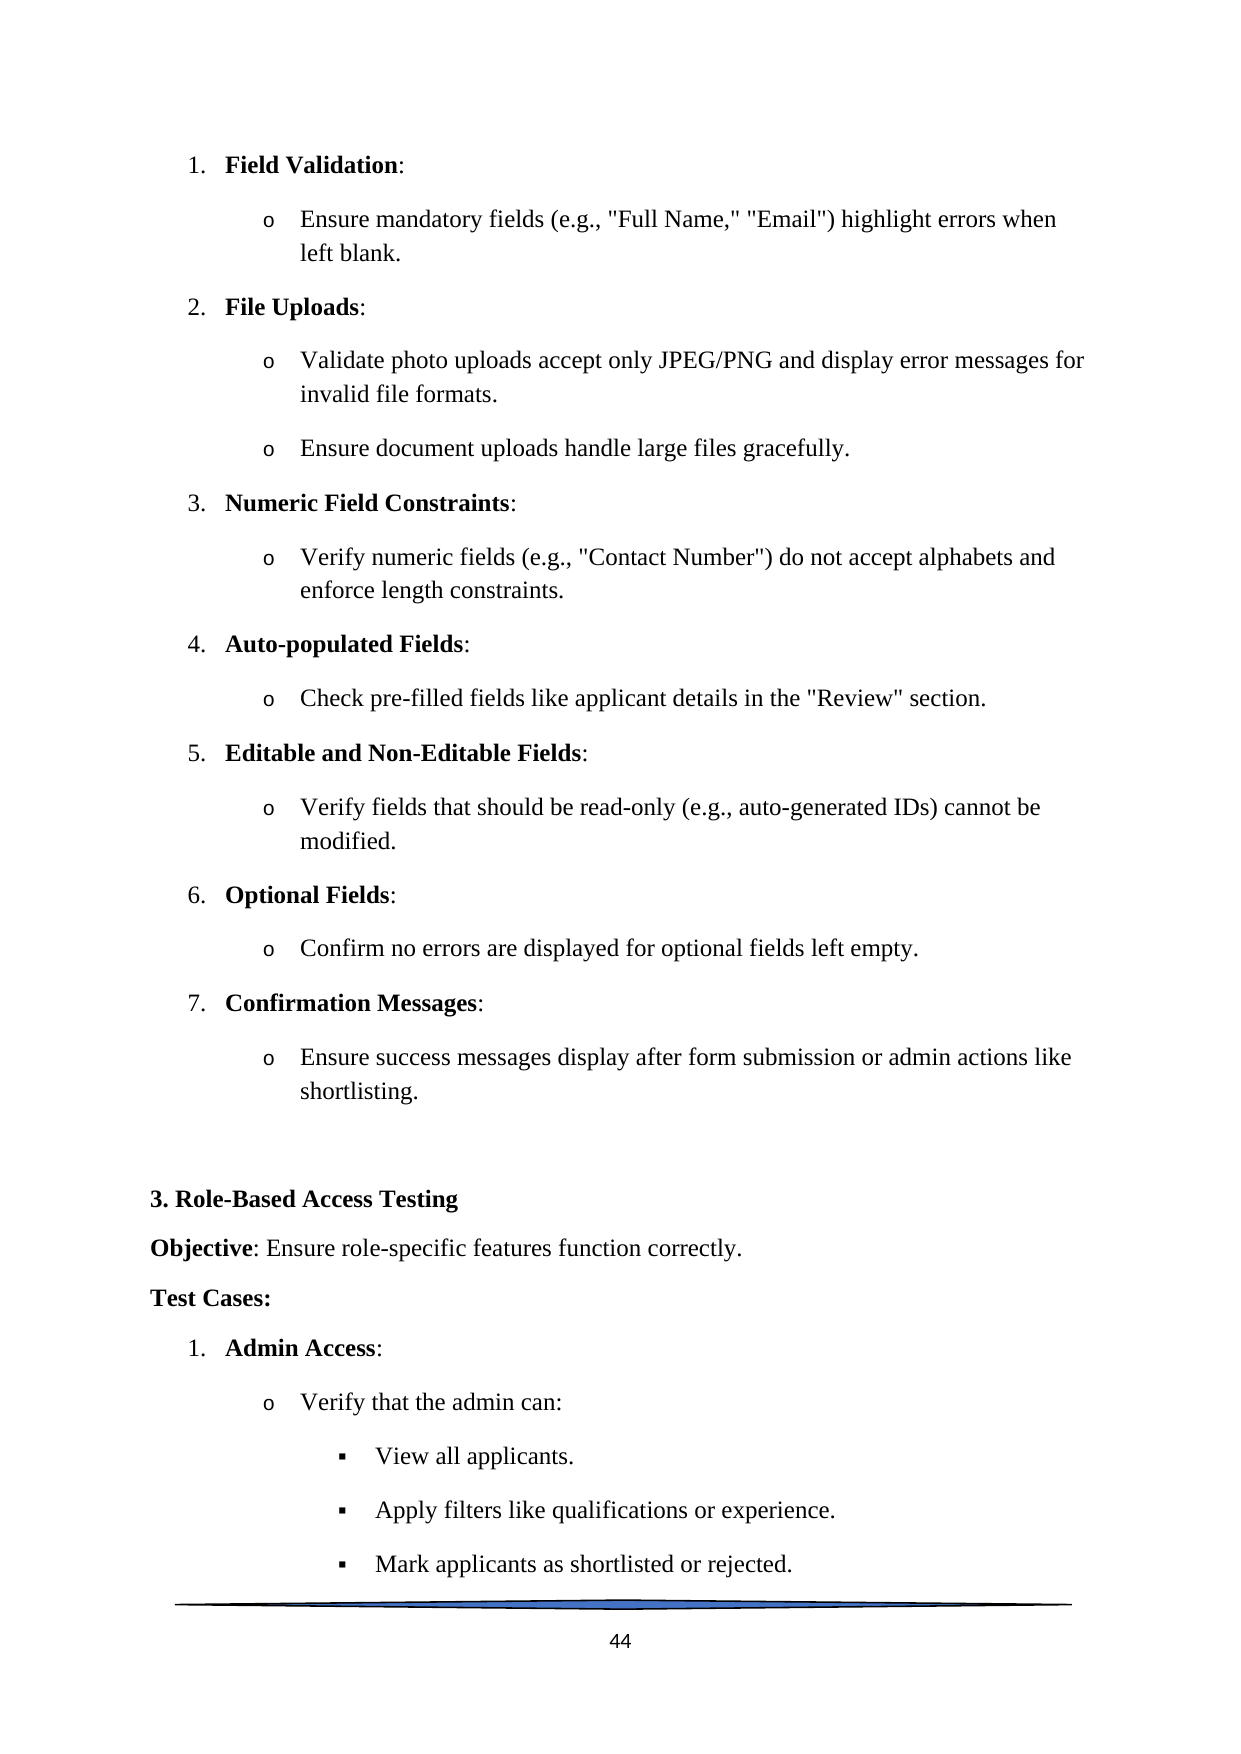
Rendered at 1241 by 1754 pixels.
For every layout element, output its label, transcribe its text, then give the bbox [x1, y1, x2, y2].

list View all applicants. [337, 1441, 1090, 1470]
list Verify numeric fields (e.g., "Contact Number") do not accept alphabets and enforce length constraints. [262, 542, 1090, 604]
list Ensure document uploads handle large files gracefully. [262, 433, 1090, 463]
list Field Validation: [187, 150, 1090, 179]
list Numeric Field Constraints: [187, 488, 1090, 517]
list File Uploads: [187, 292, 1090, 320]
list Confirm no errors are displayed for optional fields left empty. [262, 933, 1090, 963]
text 3. Role-Based Access Testing [150, 1184, 1090, 1212]
list Confirmation Messages: [187, 988, 1090, 1017]
list Verify fields that should be read-only (e.g., auto-generated IDs) cannot be modified. [262, 792, 1090, 854]
text Test Cases: [150, 1283, 1090, 1312]
list Admin Access: [187, 1333, 1090, 1362]
list Verify that the admin can: [262, 1387, 1090, 1416]
text Objective: Ensure role-specific features function correctly. [150, 1233, 1090, 1262]
list Optional Fields: [187, 880, 1090, 908]
list Apply filters like qualifications or experience. [337, 1495, 1090, 1524]
list Mark applicants as shortlisted or rejected. [337, 1549, 1090, 1578]
list Ensure mandatory fields (e.g., "Full Name," "Email") highlight errors when left blank. [262, 204, 1090, 266]
list Ensure success messages display after form submission or admin actions like shortlisting. [262, 1042, 1090, 1105]
list Check pre-filled fields like applicant details in the "Review" section. [262, 683, 1090, 713]
list Editable and Non-Editable Fields: [187, 738, 1090, 767]
list Auto-populated Fields: [187, 629, 1090, 658]
list Validate photo uploads accept only JPEG/PNG and display error messages for invalid file formats. [262, 345, 1090, 408]
